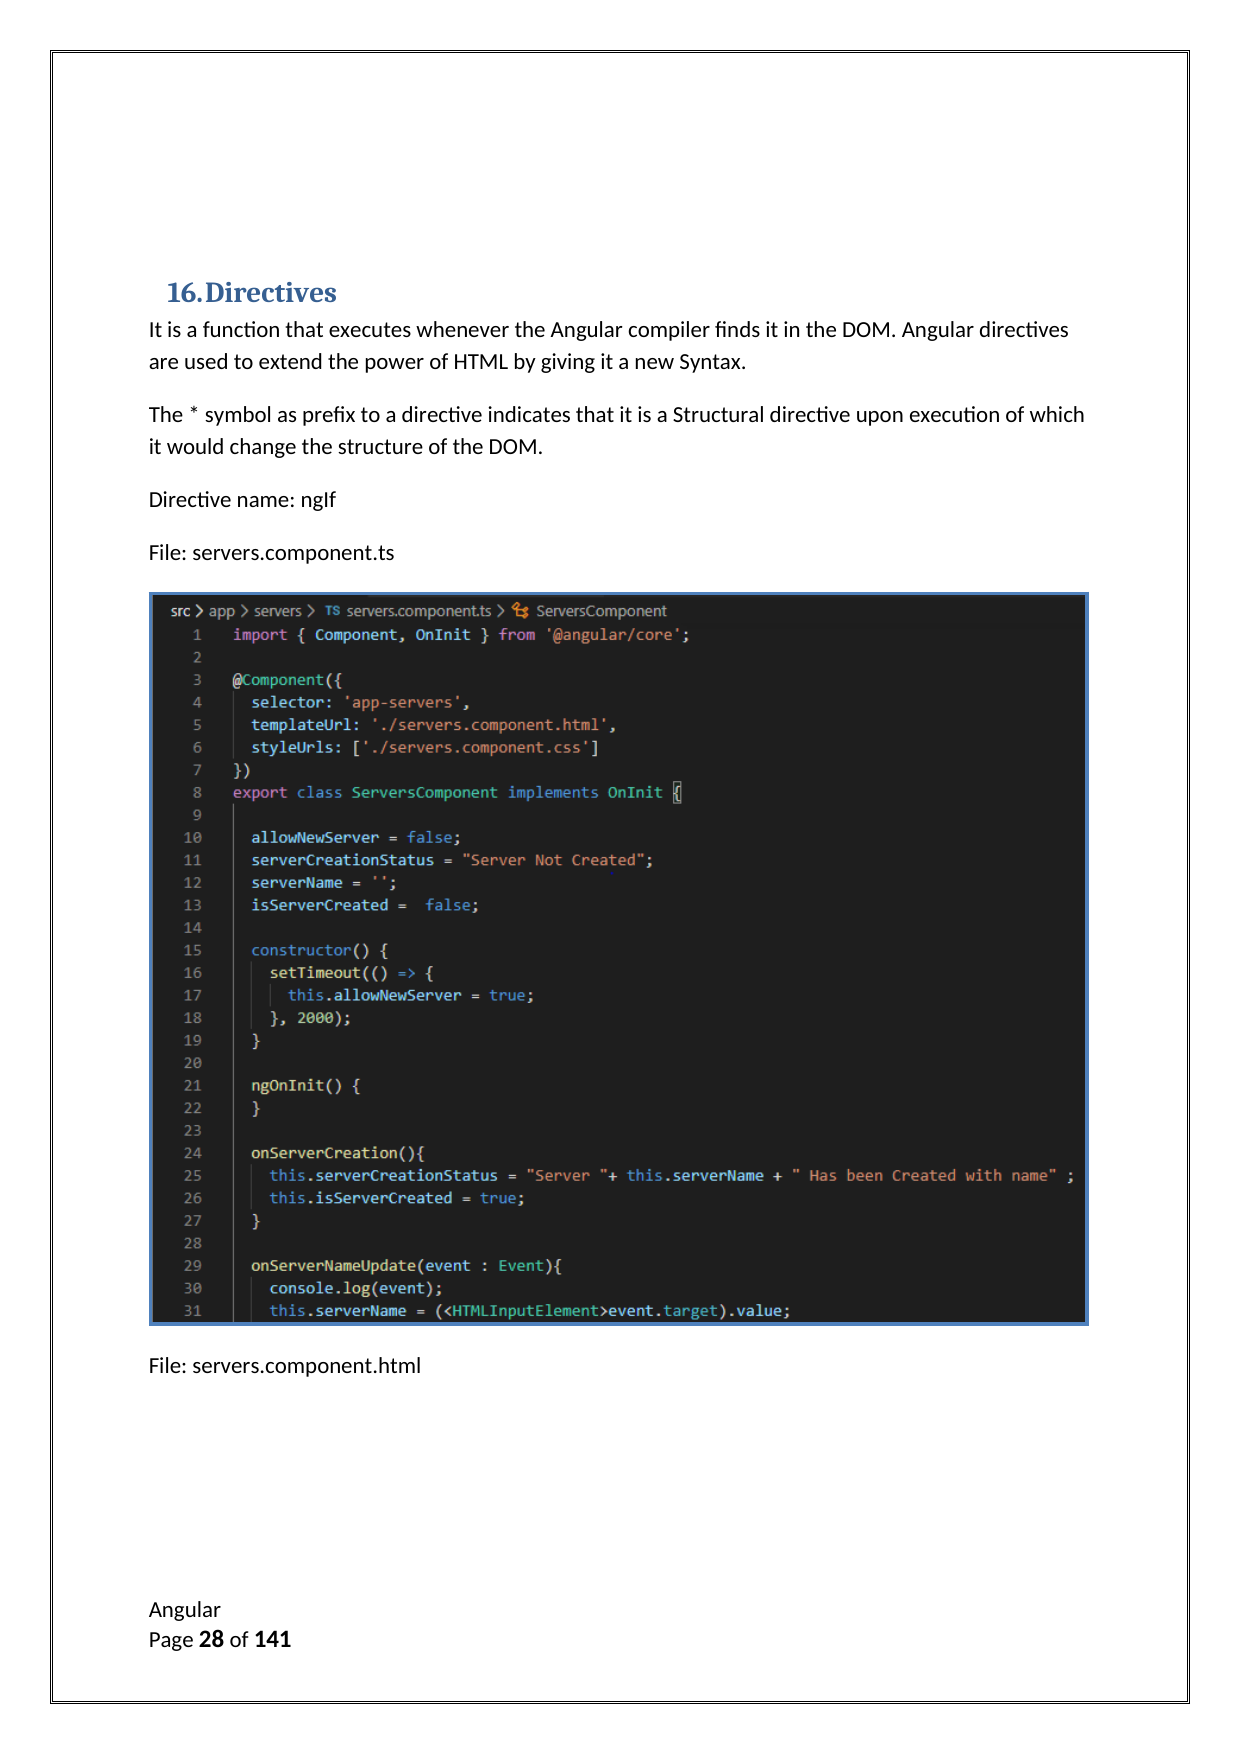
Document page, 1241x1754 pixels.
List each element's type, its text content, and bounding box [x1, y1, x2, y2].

picture [152, 595, 1085, 1322]
text File: servers.component.html [148, 1351, 1092, 1379]
text File: servers.component.ts [148, 538, 1092, 567]
text Directive name: ngIf [148, 486, 1092, 513]
subtitle Directives [167, 277, 1092, 310]
text The * symbol as prefix to a directive indicates that it is a Structural directive upon execution of which it would change the structure of the DOM. [148, 400, 1092, 461]
text It is a function that executes whenever the Angular compiler finds it in the DOM. Angular directives are used to extend the power of HTML by giving it a new Syntax. [148, 315, 1092, 375]
